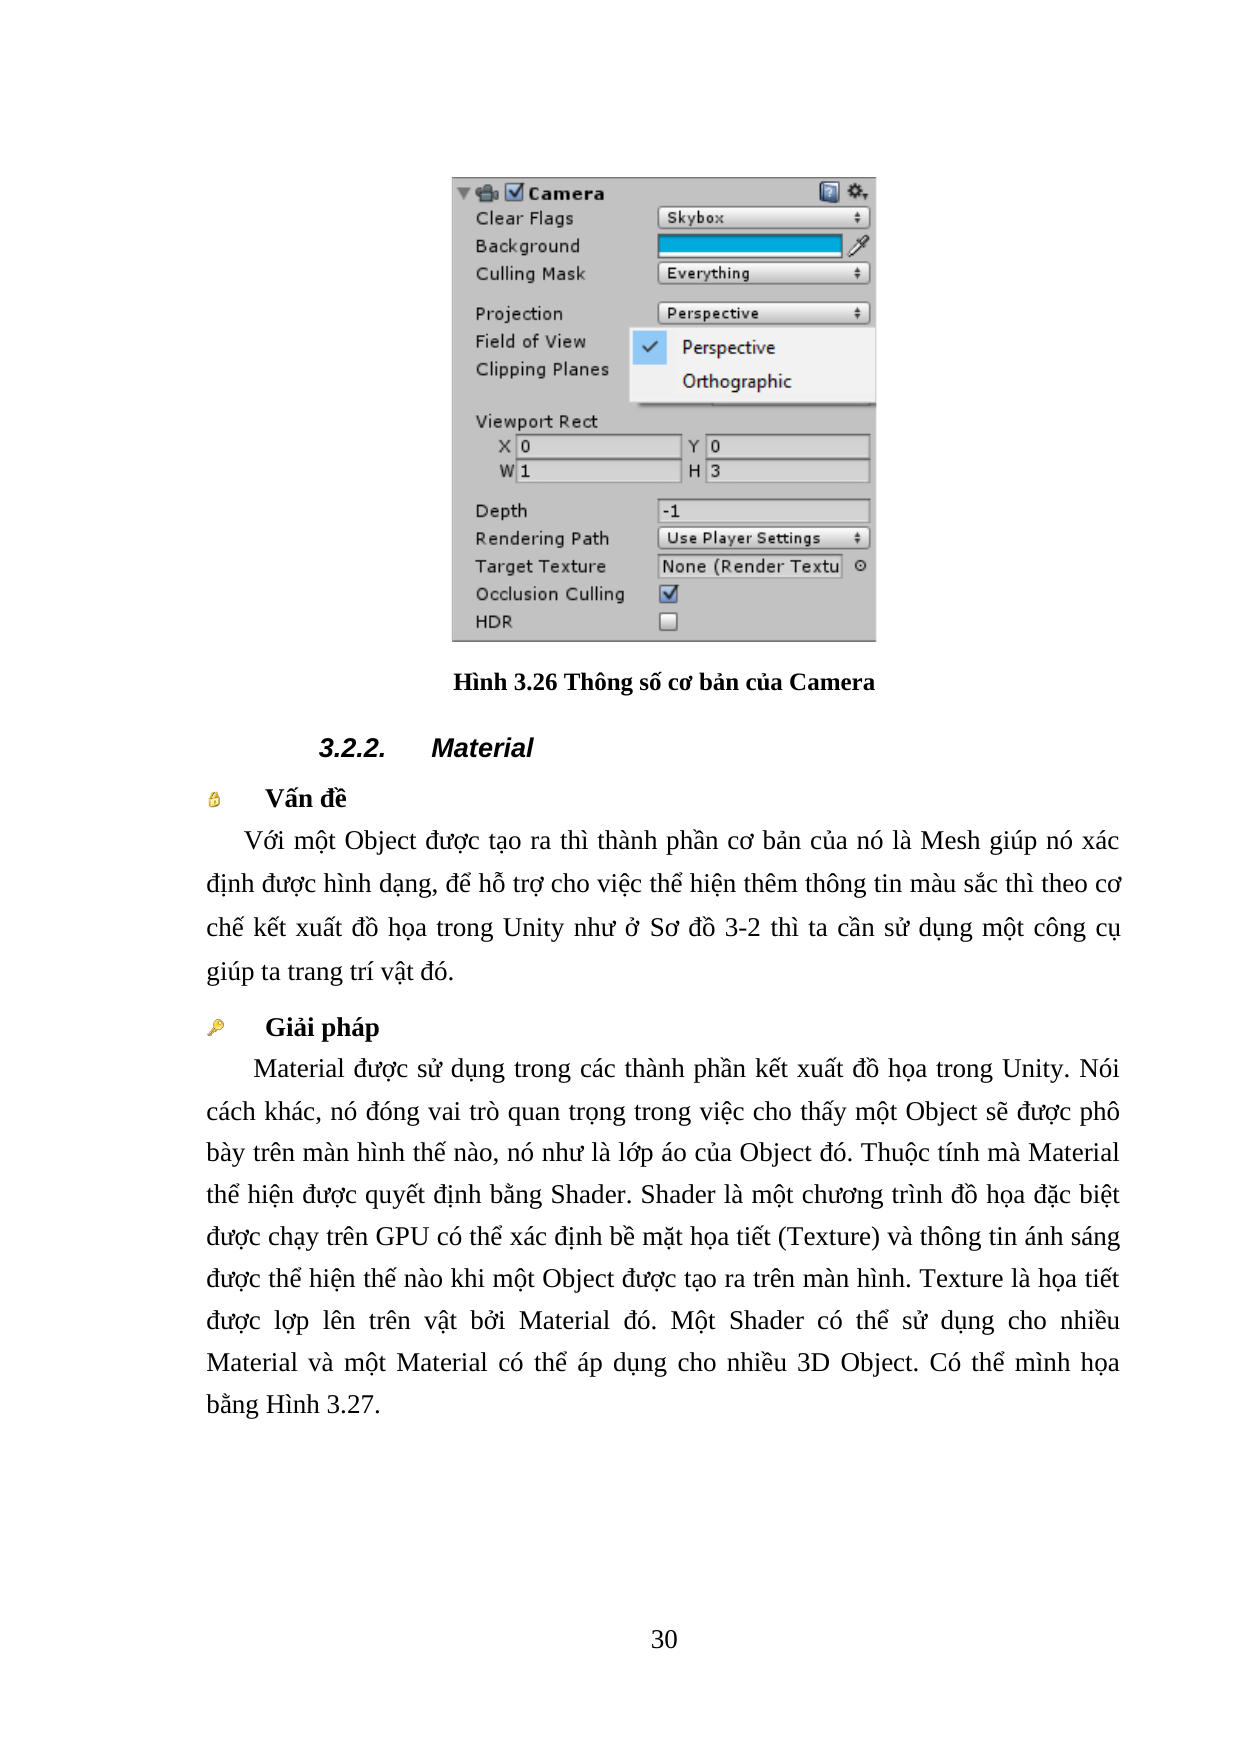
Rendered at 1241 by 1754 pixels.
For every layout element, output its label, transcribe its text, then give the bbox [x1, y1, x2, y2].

text Giải pháp [206, 1011, 1122, 1042]
subtitle Material [281, 732, 1122, 763]
text Vấn đề [206, 782, 1122, 813]
picture [207, 790, 221, 808]
picture [207, 1019, 224, 1036]
picture [451, 177, 877, 642]
